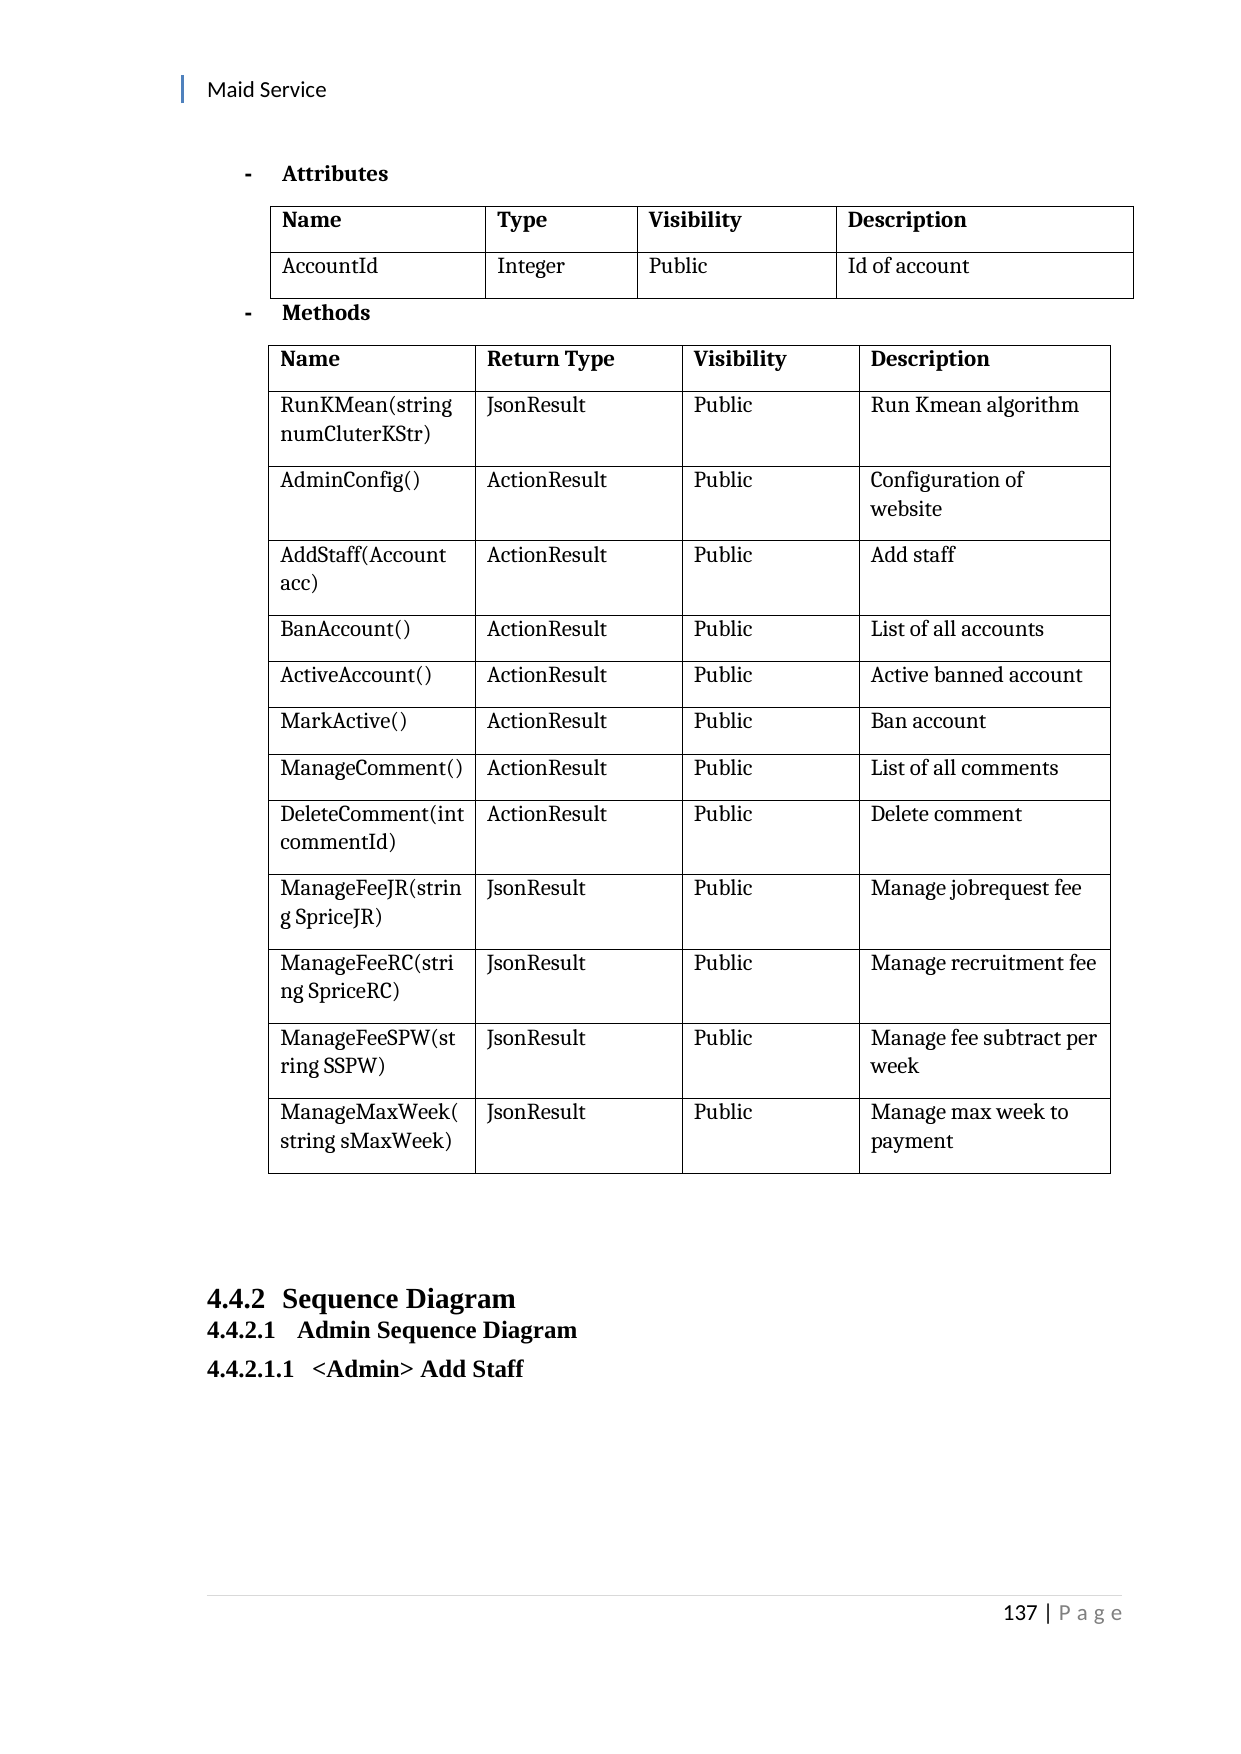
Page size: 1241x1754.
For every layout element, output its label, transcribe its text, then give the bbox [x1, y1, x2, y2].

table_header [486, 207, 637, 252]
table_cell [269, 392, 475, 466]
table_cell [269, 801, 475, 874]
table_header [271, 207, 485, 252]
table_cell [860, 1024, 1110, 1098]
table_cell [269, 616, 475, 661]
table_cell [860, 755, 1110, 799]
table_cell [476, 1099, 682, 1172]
subtitle Admin Sequence Diagram [207, 1315, 1122, 1343]
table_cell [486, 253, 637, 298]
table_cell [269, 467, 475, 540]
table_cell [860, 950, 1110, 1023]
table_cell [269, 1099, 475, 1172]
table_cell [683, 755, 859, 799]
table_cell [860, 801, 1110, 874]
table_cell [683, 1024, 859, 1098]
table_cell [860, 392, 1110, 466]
subtitle Sequence Diagram [207, 1281, 1122, 1315]
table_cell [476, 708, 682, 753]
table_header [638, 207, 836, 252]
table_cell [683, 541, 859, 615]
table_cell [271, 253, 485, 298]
list Attributes [244, 160, 1122, 187]
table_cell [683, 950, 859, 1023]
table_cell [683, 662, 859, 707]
list Methods [244, 299, 1122, 326]
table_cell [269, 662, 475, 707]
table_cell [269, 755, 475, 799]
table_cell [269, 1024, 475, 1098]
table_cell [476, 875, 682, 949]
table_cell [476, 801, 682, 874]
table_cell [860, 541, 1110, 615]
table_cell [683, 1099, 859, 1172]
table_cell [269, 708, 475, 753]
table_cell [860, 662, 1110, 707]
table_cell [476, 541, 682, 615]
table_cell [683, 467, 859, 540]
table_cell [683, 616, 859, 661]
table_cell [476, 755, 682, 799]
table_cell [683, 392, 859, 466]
subtitle <Admin> Add Staff [207, 1354, 1122, 1383]
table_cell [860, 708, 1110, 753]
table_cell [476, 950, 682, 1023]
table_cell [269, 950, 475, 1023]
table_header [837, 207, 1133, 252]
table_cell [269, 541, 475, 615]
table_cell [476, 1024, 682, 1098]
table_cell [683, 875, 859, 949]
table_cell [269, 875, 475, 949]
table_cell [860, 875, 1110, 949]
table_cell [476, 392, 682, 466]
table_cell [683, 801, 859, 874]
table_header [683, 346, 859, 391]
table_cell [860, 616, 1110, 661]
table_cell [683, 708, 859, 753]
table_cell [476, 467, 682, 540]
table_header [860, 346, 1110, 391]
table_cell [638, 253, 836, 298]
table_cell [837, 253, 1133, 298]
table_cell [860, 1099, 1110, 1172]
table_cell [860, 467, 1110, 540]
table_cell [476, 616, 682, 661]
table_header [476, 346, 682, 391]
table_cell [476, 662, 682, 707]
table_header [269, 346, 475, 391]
